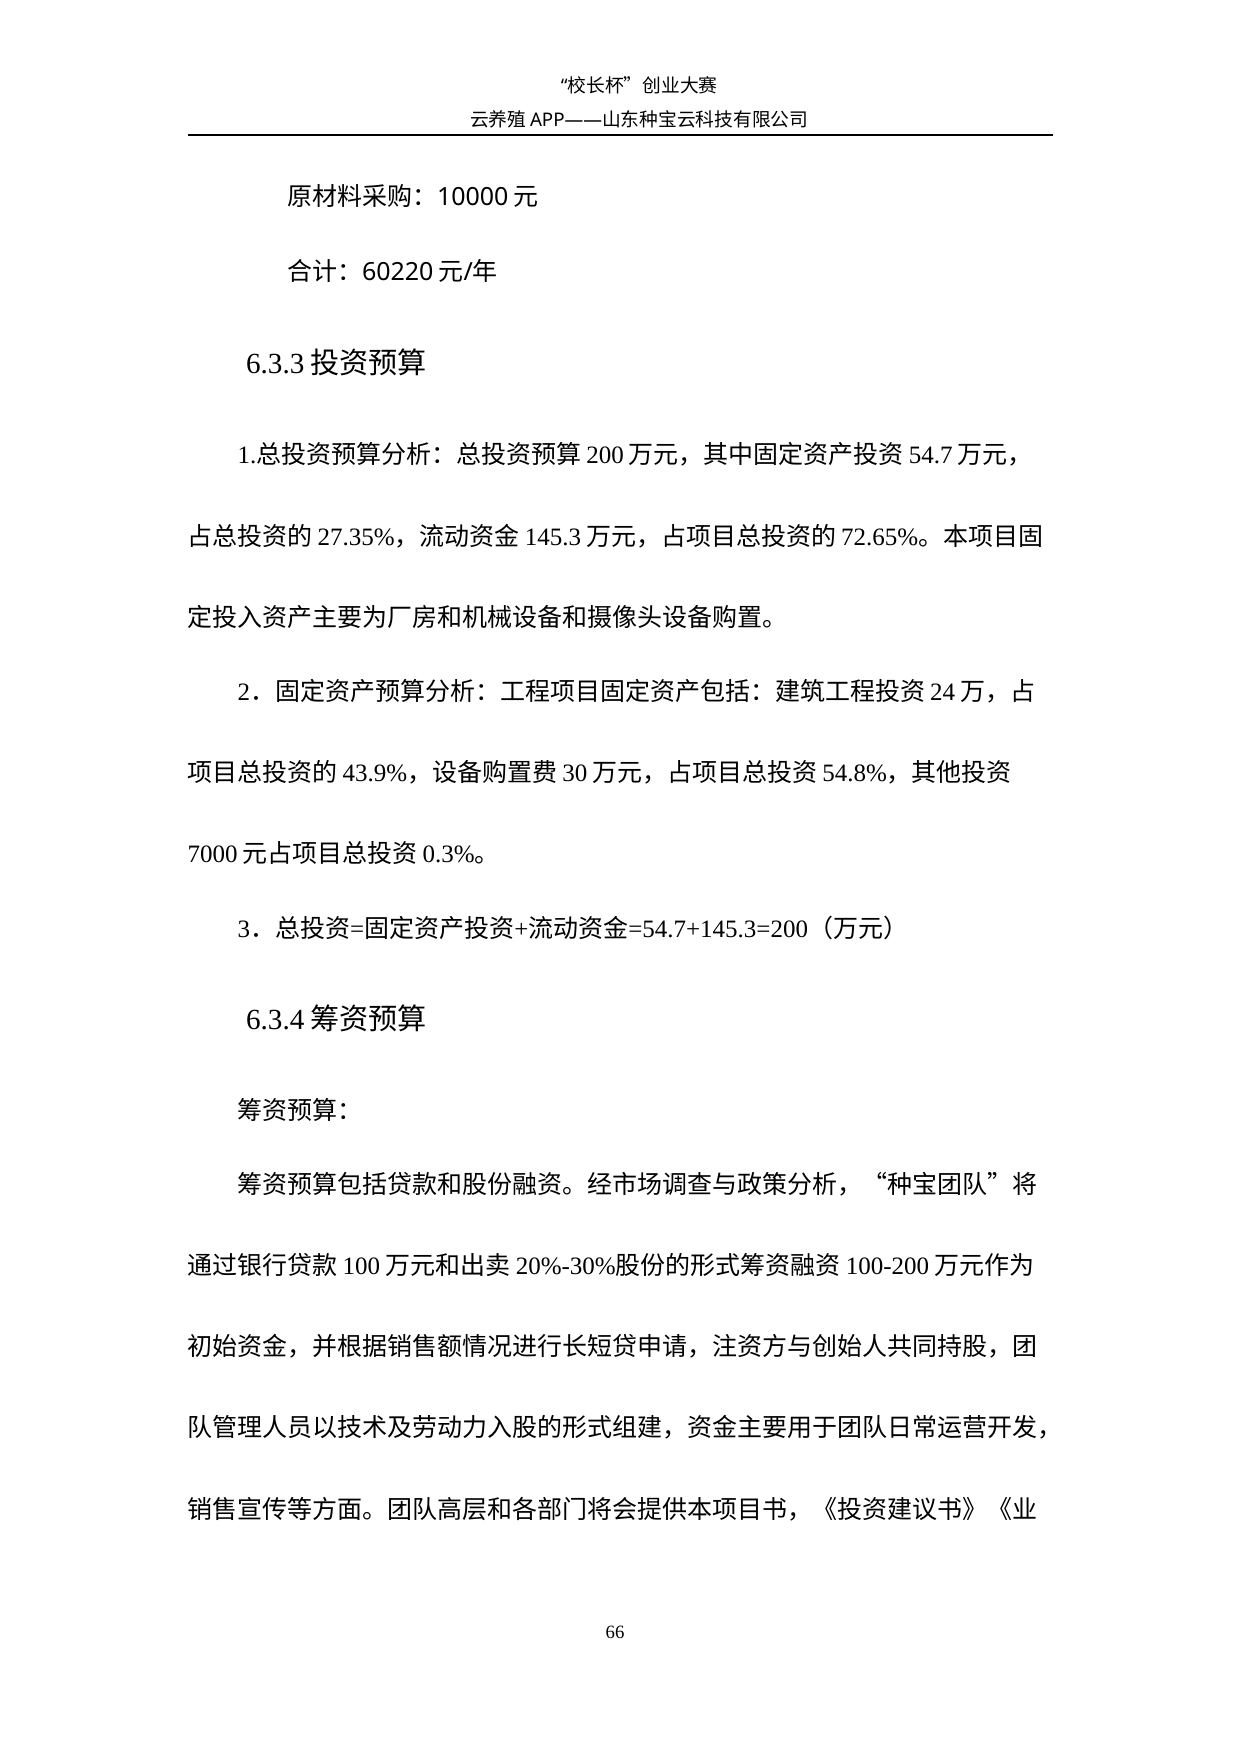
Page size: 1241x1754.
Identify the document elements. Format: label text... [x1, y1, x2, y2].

text 1.总投资预算分析：总投资预算200万元，其中固定资产投资54.7万元，占总投资的27.35%，流动资金145.3万元，占项目总投资的72.65%。本项目固定投入资产主要为厂房和机械设备和摄像头设备购置。 [187, 421, 1053, 648]
text 合计：60220元/年 [237, 237, 1053, 302]
subtitle 6.3.3投资预算 [187, 329, 1053, 394]
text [187, 1150, 1053, 1540]
text 筹资预算： [187, 1076, 1053, 1141]
text 2．固定资产预算分析：工程项目固定资产包括：建筑工程投资24万，占项目总投资的43.9%，设备购置费30万元，占项目总投资54.8%，其他投资7000元占项目总投资0.3%。 [187, 657, 1053, 884]
text 原材料采购：10000元 [237, 162, 1053, 227]
subtitle 6.3.4筹资预算 [187, 984, 1053, 1049]
text 3．总投资=固定资产投资+流动资金=54.7+145.3=200（万元） [187, 894, 1053, 959]
